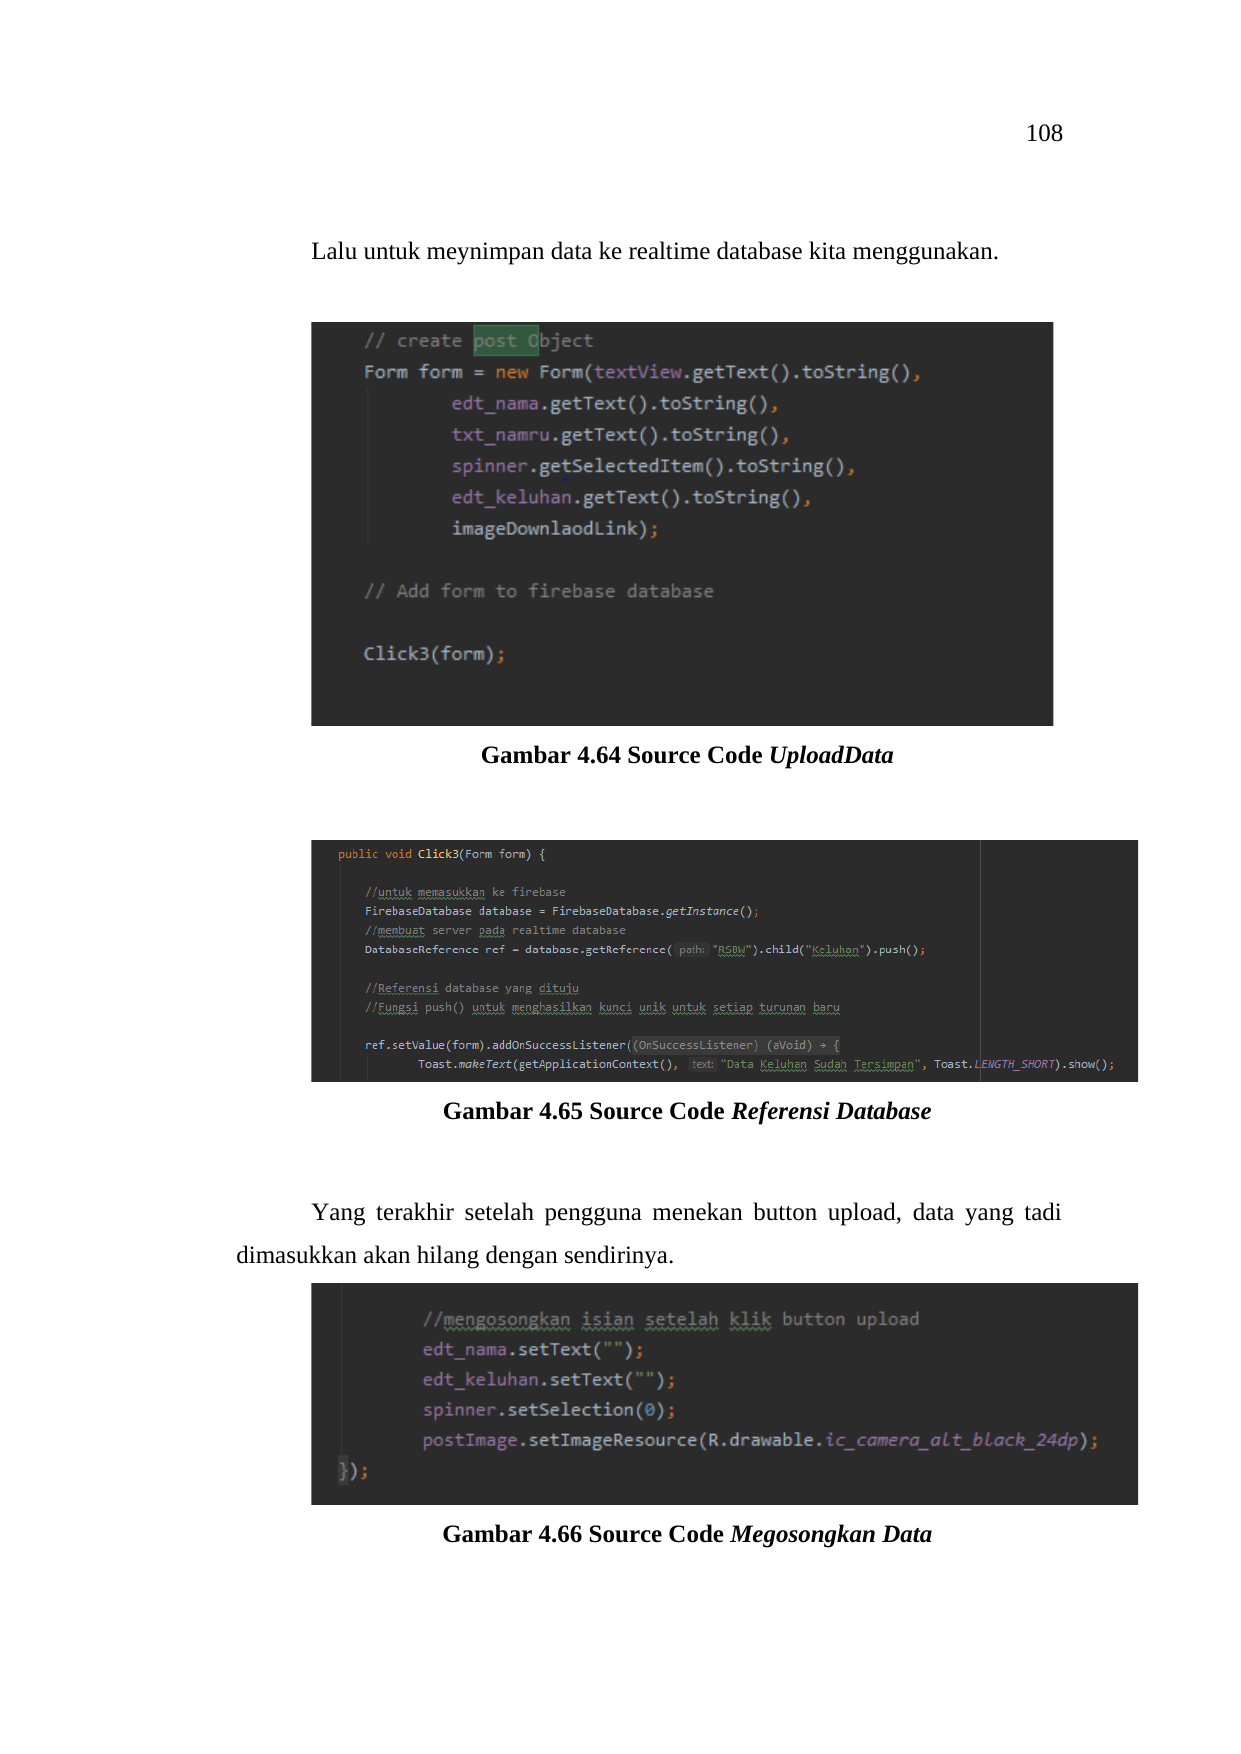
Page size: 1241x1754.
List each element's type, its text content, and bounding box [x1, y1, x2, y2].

text Yang terakhir setelah pengguna menekan button upload, data yang tadi dimasukkan akan hilang dengan sendirinya. [236, 1197, 1063, 1269]
text Gambar 4.66 Source Code Megosongkan Data [236, 1519, 1063, 1548]
picture [311, 322, 1054, 726]
picture [311, 1283, 1139, 1505]
text Lalu untuk meynimpan data ke realtime database kita menggunakan. [236, 236, 1063, 265]
picture [311, 840, 1139, 1082]
text Gambar 4.65 Source Code Referensi Database [236, 1096, 1063, 1125]
text Gambar 4.64 Source Code UploadData [236, 740, 1063, 769]
